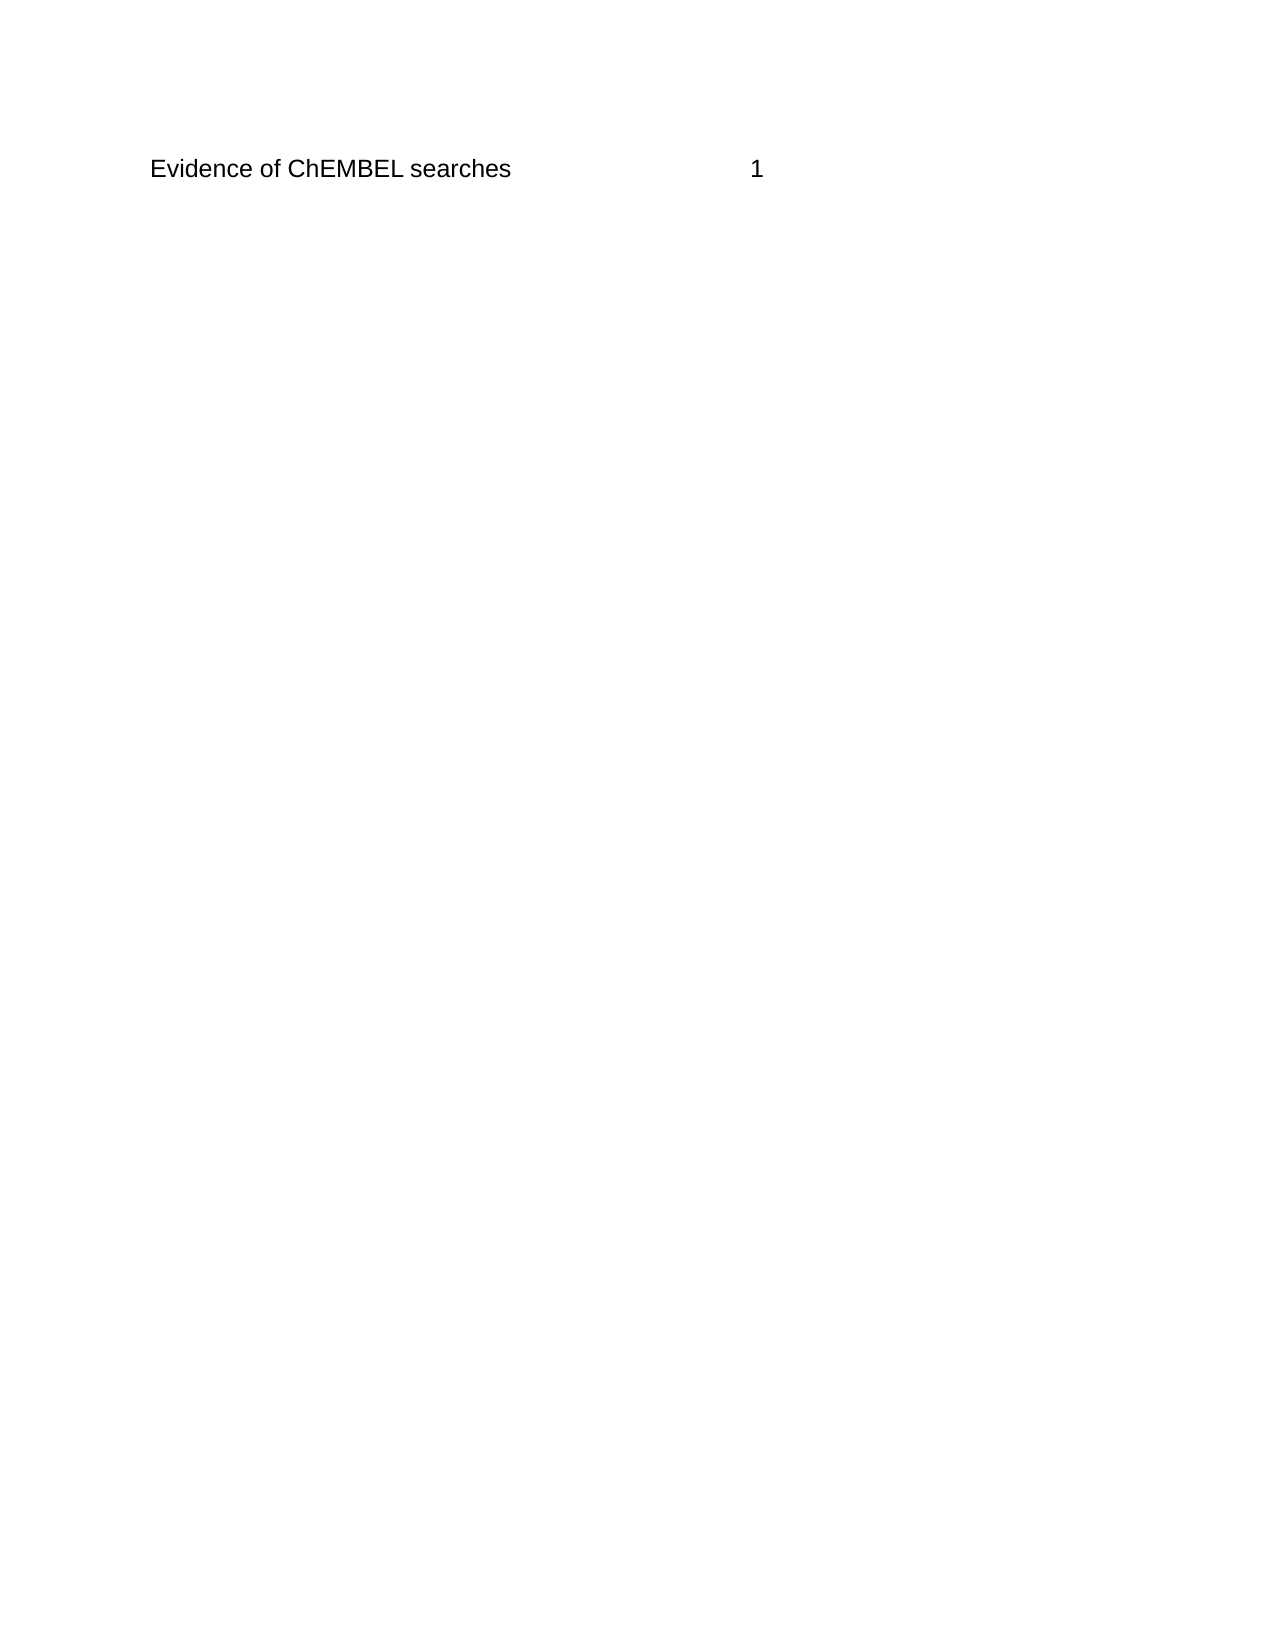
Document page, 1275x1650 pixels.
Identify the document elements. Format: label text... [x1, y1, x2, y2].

text Evidence of ChEMBEL searches 1 [150, 154, 1124, 183]
